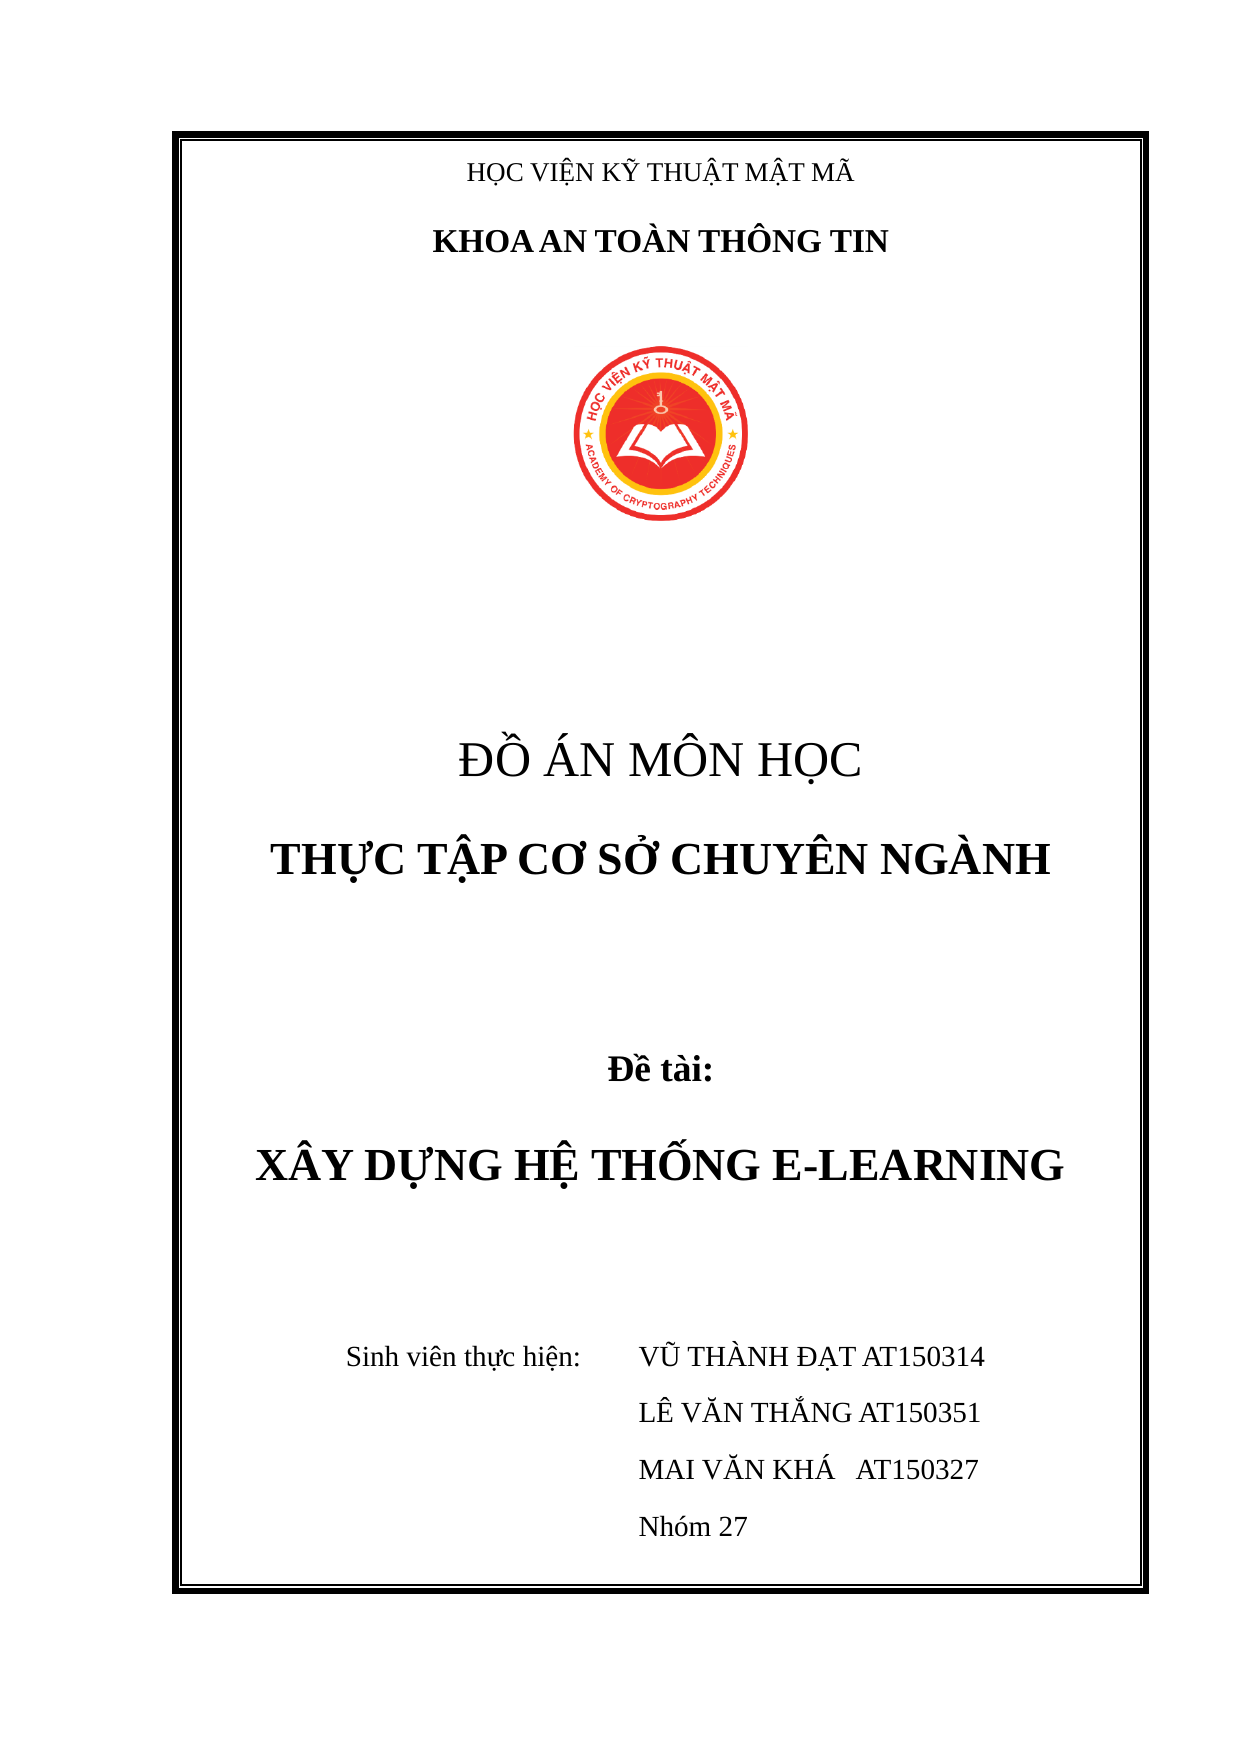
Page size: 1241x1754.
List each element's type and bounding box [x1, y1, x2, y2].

picture [573, 346, 748, 521]
table_header [182, 141, 1140, 1584]
